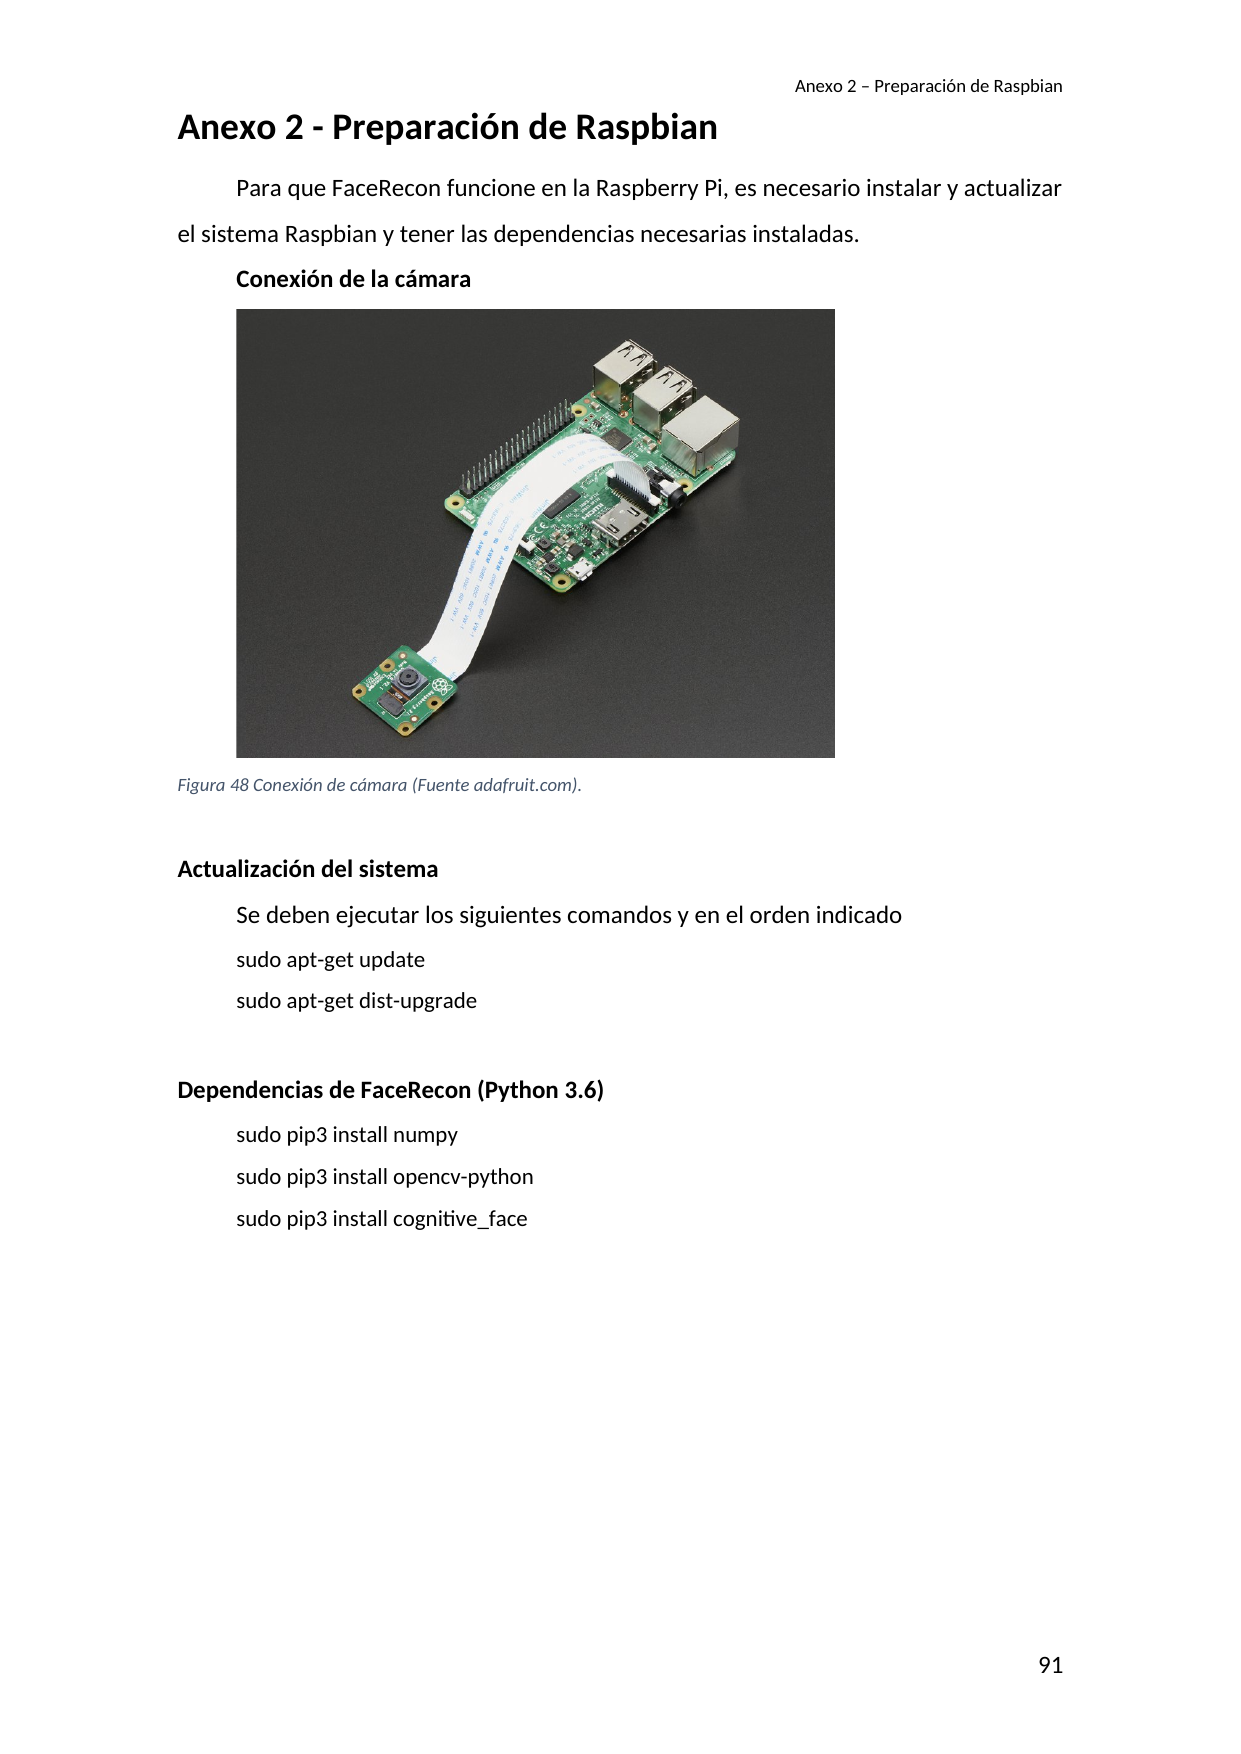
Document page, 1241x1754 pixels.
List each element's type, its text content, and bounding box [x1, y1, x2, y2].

text sudo apt-get dist-upgrade [177, 987, 1063, 1015]
text Actualización del sistema [177, 853, 1063, 884]
text Dependencias de FaceRecon (Python 3.6) [177, 1074, 1063, 1105]
text Conexión de la cámara [177, 263, 1063, 294]
text Se deben ejecutar los siguientes comandos y en el orden indicado [177, 899, 1063, 929]
text Figura 48 Conexión de cámara (Fuente adafruit.com). [177, 773, 1063, 796]
text Para que FaceRecon funcione en la Raspberry Pi, es necesario instalar y actualizar el sistema Raspbian y tener las dependencias necesarias instaladas. [177, 172, 1063, 248]
text sudo pip3 install cognitive_face [177, 1204, 1063, 1232]
text Anexo 2 - Preparación de Raspbian [177, 103, 1063, 149]
picture [236, 309, 835, 758]
text sudo pip3 install opencv-python [177, 1162, 1063, 1190]
text sudo apt-get update [177, 945, 1063, 973]
text sudo pip3 install numpy [177, 1120, 1063, 1148]
